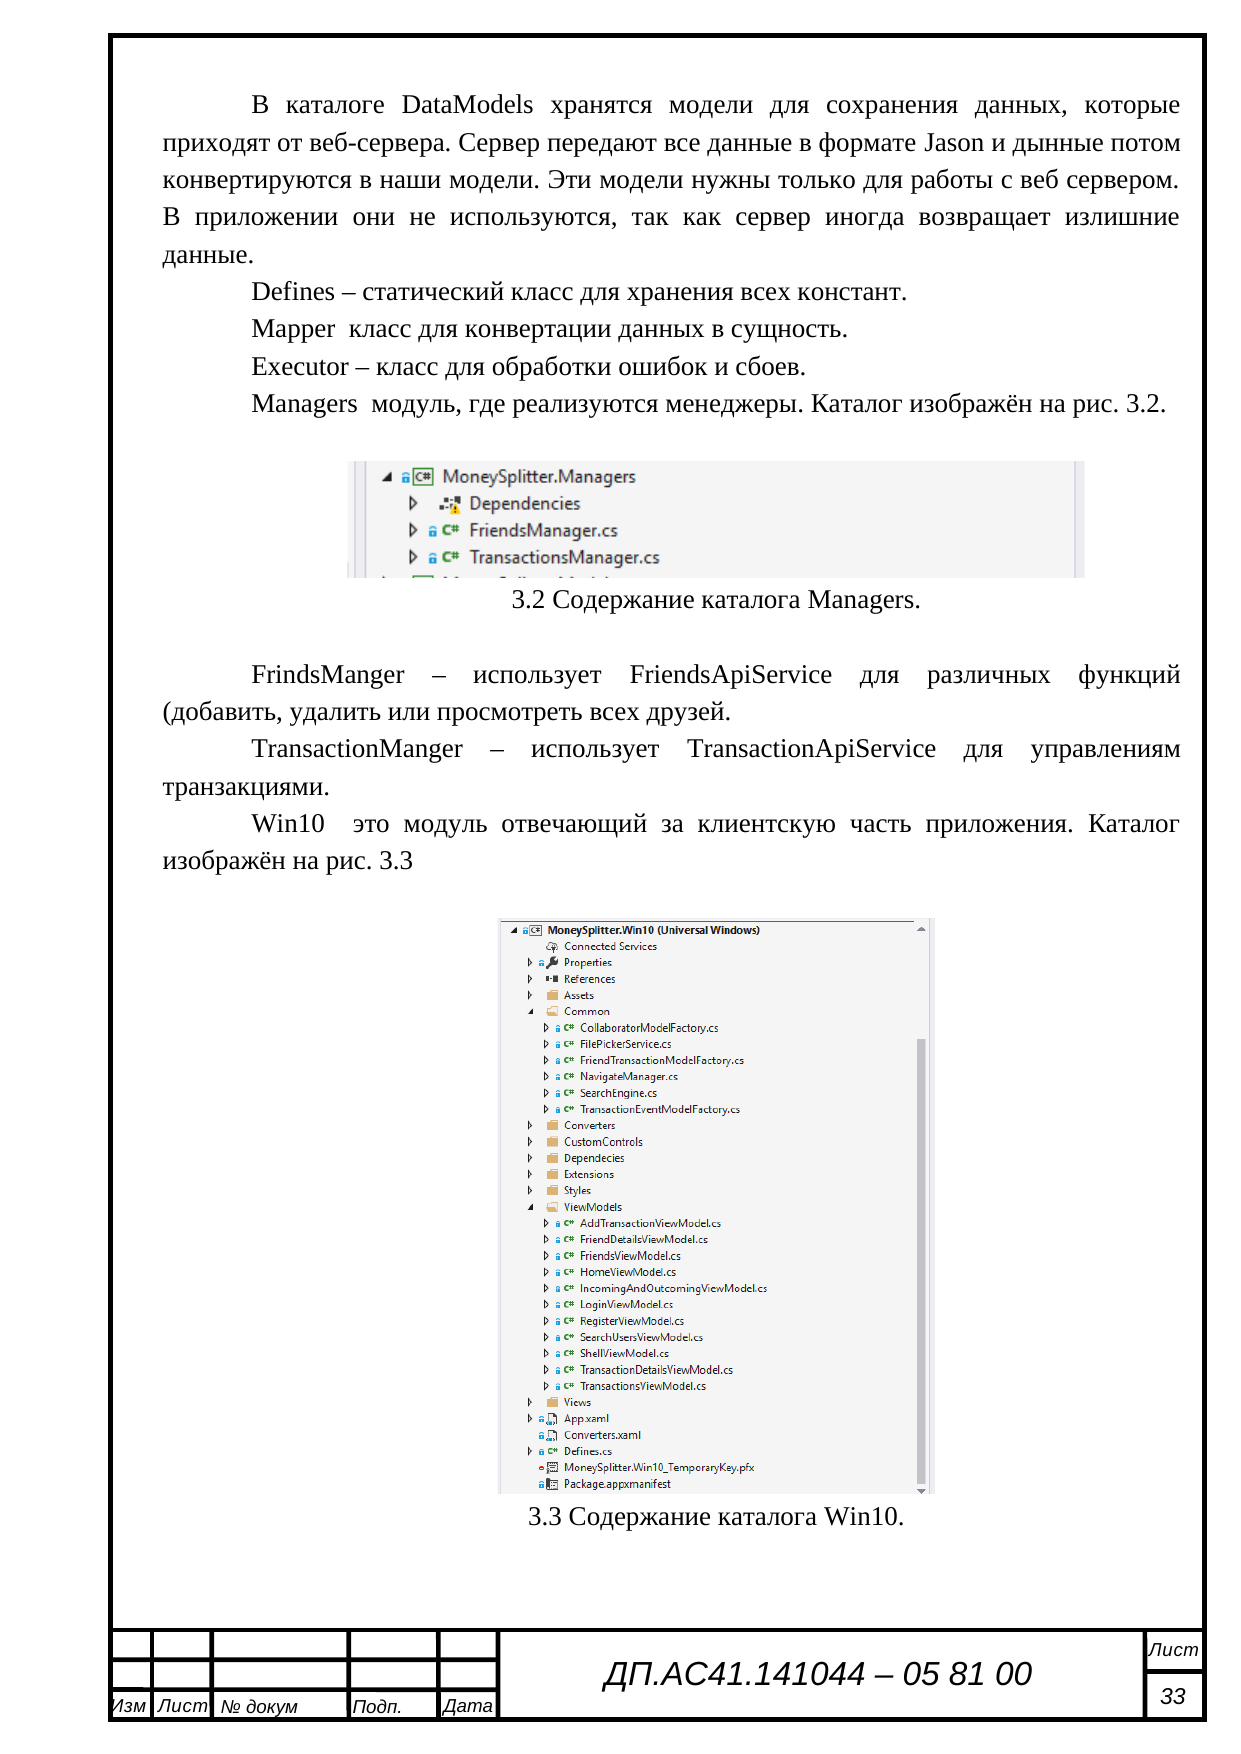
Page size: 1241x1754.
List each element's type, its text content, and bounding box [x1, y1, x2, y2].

text 3.2 Содержание каталога Managers. [162, 583, 1181, 614]
text 3.3 Содержание каталога Win10. [162, 1500, 1181, 1531]
picture [497, 918, 935, 1494]
text Mapper класс для конвертации данных в сущность. [162, 312, 1181, 343]
text В каталоге DataModels хранятся модели для сохранения данных, которые приходят от веб-сервера. Сервер передают все данные в формате Jason и дынные потом конвертируются в наши модели. Эти модели нужны только для работы с веб сервером. В приложении они не используются, так как сервер иногда возвращает излишние данные. [162, 89, 1181, 269]
text Managers модуль, где реализуются менеджеры. Каталог изображён на рис. 3.2. [162, 387, 1181, 418]
text Defines – статический класс для хранения всех констант. [162, 275, 1181, 306]
picture [347, 461, 1085, 578]
text Executor – класс для обработки ошибок и сбоев. [162, 350, 1181, 381]
text FrindsManger – использует FriendsApiService для различных функций (добавить, удалить или просмотреть всех друзей. [162, 658, 1181, 726]
text TransactionManger – использует TransactionApiService для управлениям транзакциями. [162, 732, 1181, 801]
text Win10 это модуль отвечающий за клиентскую часть приложения. Каталог изображён на рис. 3.3 [162, 807, 1181, 875]
